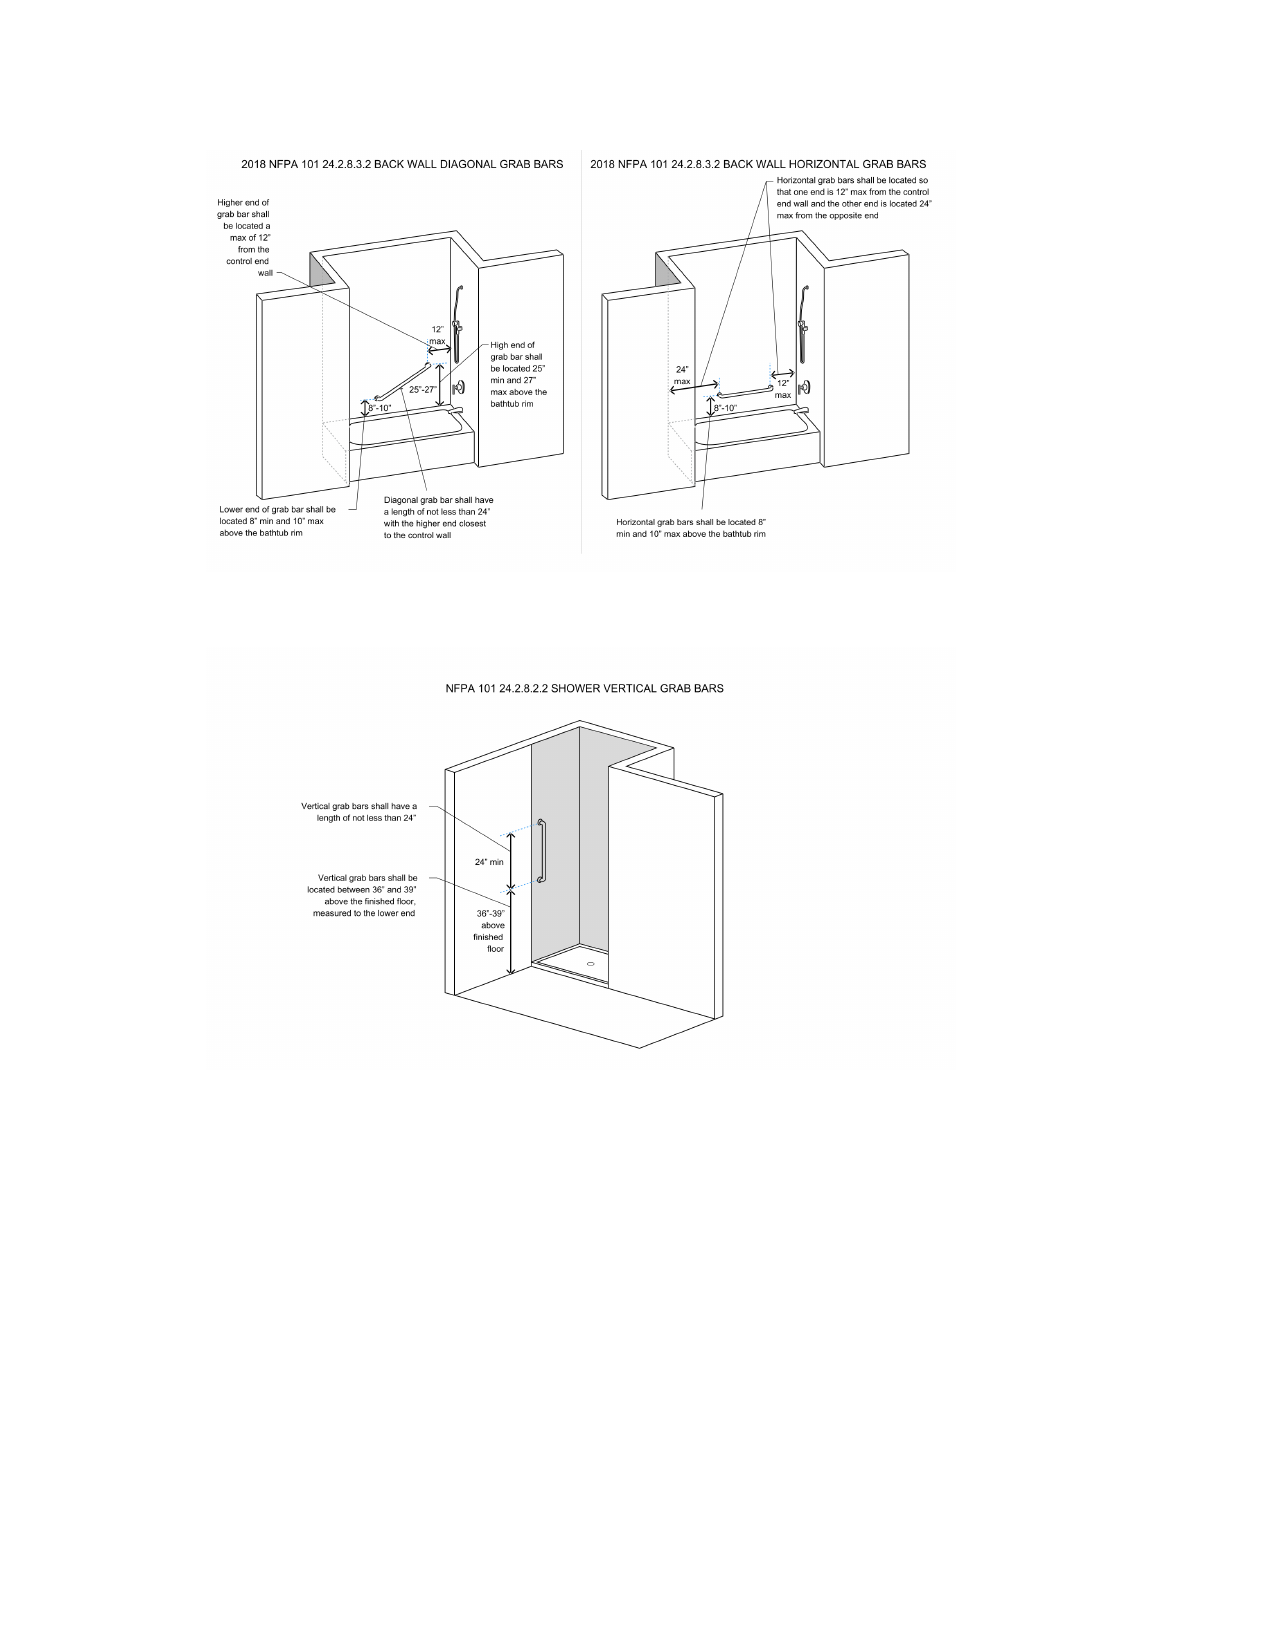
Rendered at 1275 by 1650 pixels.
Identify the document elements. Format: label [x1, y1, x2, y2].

picture [206, 647, 957, 1070]
picture [206, 150, 957, 572]
